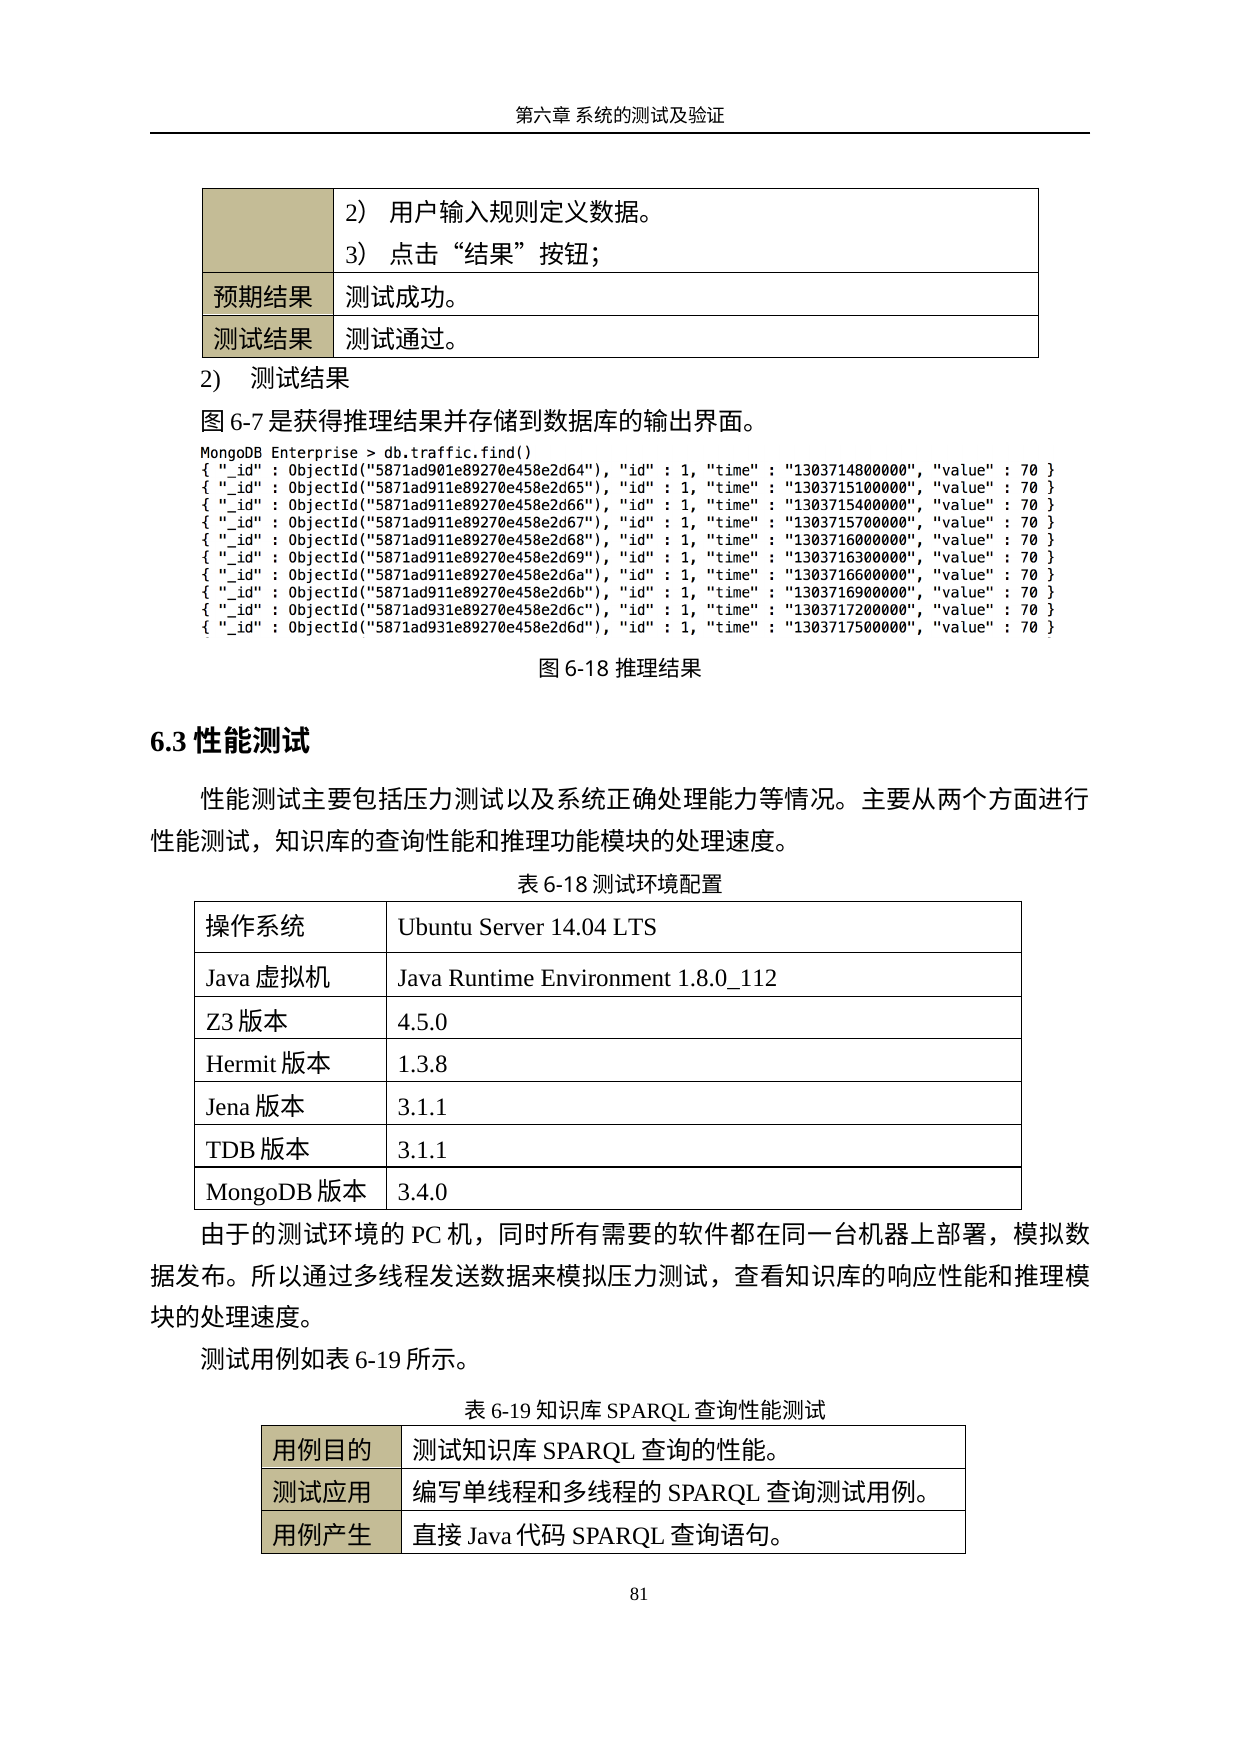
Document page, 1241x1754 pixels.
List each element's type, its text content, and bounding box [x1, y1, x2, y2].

table_cell MongoDB版本 [195, 1168, 386, 1209]
table_cell Hermit版本 [195, 1039, 386, 1081]
subtitle 6.3 性能测试 [150, 718, 1090, 759]
table_cell 编写单线程和多线程的SPARQL查询测试用例。 [402, 1469, 965, 1510]
table_header 用例目的 [262, 1426, 401, 1467]
table_header Ubuntu Server 14.04 LTS [387, 902, 1021, 952]
text 表6-18测试环境配置 [150, 859, 1090, 901]
table_cell 4.5.0 [387, 997, 1021, 1038]
table_cell 3.1.1 [387, 1082, 1021, 1124]
table_cell Z3版本 [195, 997, 386, 1038]
text 性能测试主要包括压力测试以及系统正确处理能力等情况。主要从两个方面进行性能测试，知识库的查询性能和推理功能模块的处理速度。 [150, 776, 1090, 859]
table_header 操作系统 [195, 902, 386, 952]
table_cell 测试结果 [203, 316, 333, 357]
table_cell 测试成功。 [334, 273, 1038, 314]
text 图6-18 推理结果 [150, 643, 1090, 685]
table_cell 直接Java代码SPARQL查询语句。 [402, 1511, 965, 1553]
table_cell Java虚拟机 [195, 953, 386, 996]
list 测试结果 [200, 358, 1090, 394]
table_cell Jena版本 [195, 1082, 386, 1124]
text 图6-7是获得推理结果并存储到数据库的输出界面。 [150, 402, 1090, 438]
table_header 测试知识库SPARQL查询的性能。 [402, 1426, 965, 1467]
table_cell 用例产生 [262, 1511, 401, 1553]
table_cell 3.1.1 [387, 1125, 1021, 1166]
table_cell 测试通过。 [334, 316, 1038, 357]
text 测试用例如表6-19所示。 [150, 1335, 1090, 1377]
table_cell 测试步骤 [203, 189, 333, 272]
table_cell TDB版本 [195, 1125, 386, 1166]
picture [200, 445, 1054, 638]
table_cell 3.4.0 [387, 1168, 1021, 1209]
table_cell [334, 189, 1038, 272]
text 由于的测试环境的PC机，同时所有需要的软件都在同一台机器上部署，模拟数据发布。所以通过多线程发送数据来模拟压力测试，查看知识库的响应性能和推理模块的处理速度。 [150, 1210, 1090, 1335]
table_cell Java Runtime Environment 1.8.0_112 [387, 953, 1021, 996]
table_cell 测试应用 [262, 1469, 401, 1510]
table_cell 1.3.8 [387, 1039, 1021, 1081]
text 表6-19 知识库SPARQL查询性能测试 [150, 1393, 1090, 1425]
table_cell 预期结果 [203, 273, 333, 314]
